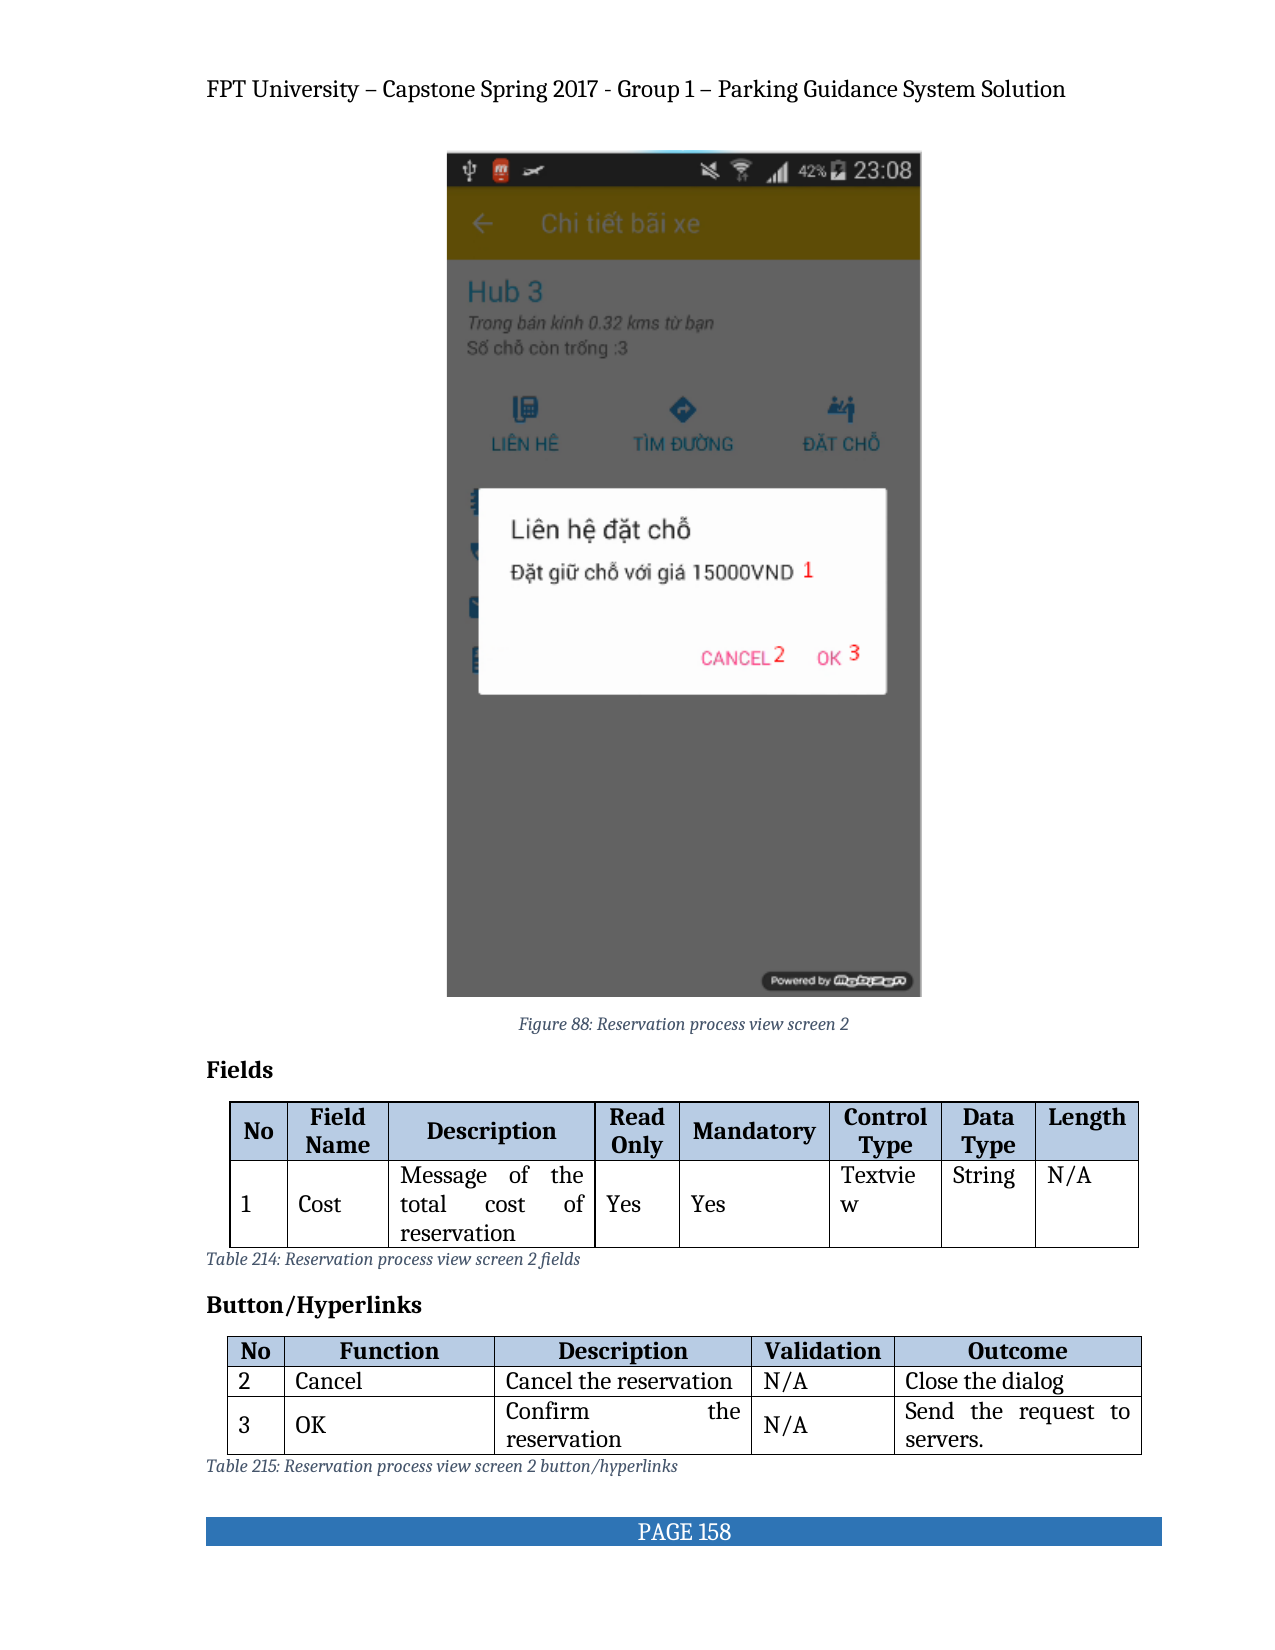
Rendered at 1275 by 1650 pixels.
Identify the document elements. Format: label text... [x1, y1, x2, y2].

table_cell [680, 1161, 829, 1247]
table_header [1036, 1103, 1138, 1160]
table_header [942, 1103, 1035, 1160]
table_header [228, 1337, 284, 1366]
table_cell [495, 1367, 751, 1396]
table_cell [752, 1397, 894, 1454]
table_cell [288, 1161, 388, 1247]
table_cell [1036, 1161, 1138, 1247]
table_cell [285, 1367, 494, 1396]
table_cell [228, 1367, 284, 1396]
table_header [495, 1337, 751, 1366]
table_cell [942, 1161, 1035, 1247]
text Fields [206, 1056, 1162, 1085]
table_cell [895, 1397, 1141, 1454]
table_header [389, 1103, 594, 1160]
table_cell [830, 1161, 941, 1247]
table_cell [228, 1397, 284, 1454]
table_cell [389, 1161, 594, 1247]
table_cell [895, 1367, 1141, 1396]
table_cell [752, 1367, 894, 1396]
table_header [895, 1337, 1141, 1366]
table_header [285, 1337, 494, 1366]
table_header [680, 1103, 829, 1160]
text Button/Hyperlinks [206, 1291, 1162, 1319]
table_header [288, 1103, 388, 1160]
text Figure 88: Reservation process view screen 2 [206, 1013, 1162, 1035]
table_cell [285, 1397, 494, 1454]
text Table 214: Reservation process view screen 2 fields [206, 1248, 1162, 1270]
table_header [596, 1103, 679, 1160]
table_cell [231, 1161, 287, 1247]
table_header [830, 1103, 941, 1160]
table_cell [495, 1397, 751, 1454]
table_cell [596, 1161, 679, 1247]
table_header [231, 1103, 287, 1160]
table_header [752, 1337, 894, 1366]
text Table 215: Reservation process view screen 2 button/hyperlinks [206, 1455, 1162, 1477]
picture [446, 150, 922, 997]
